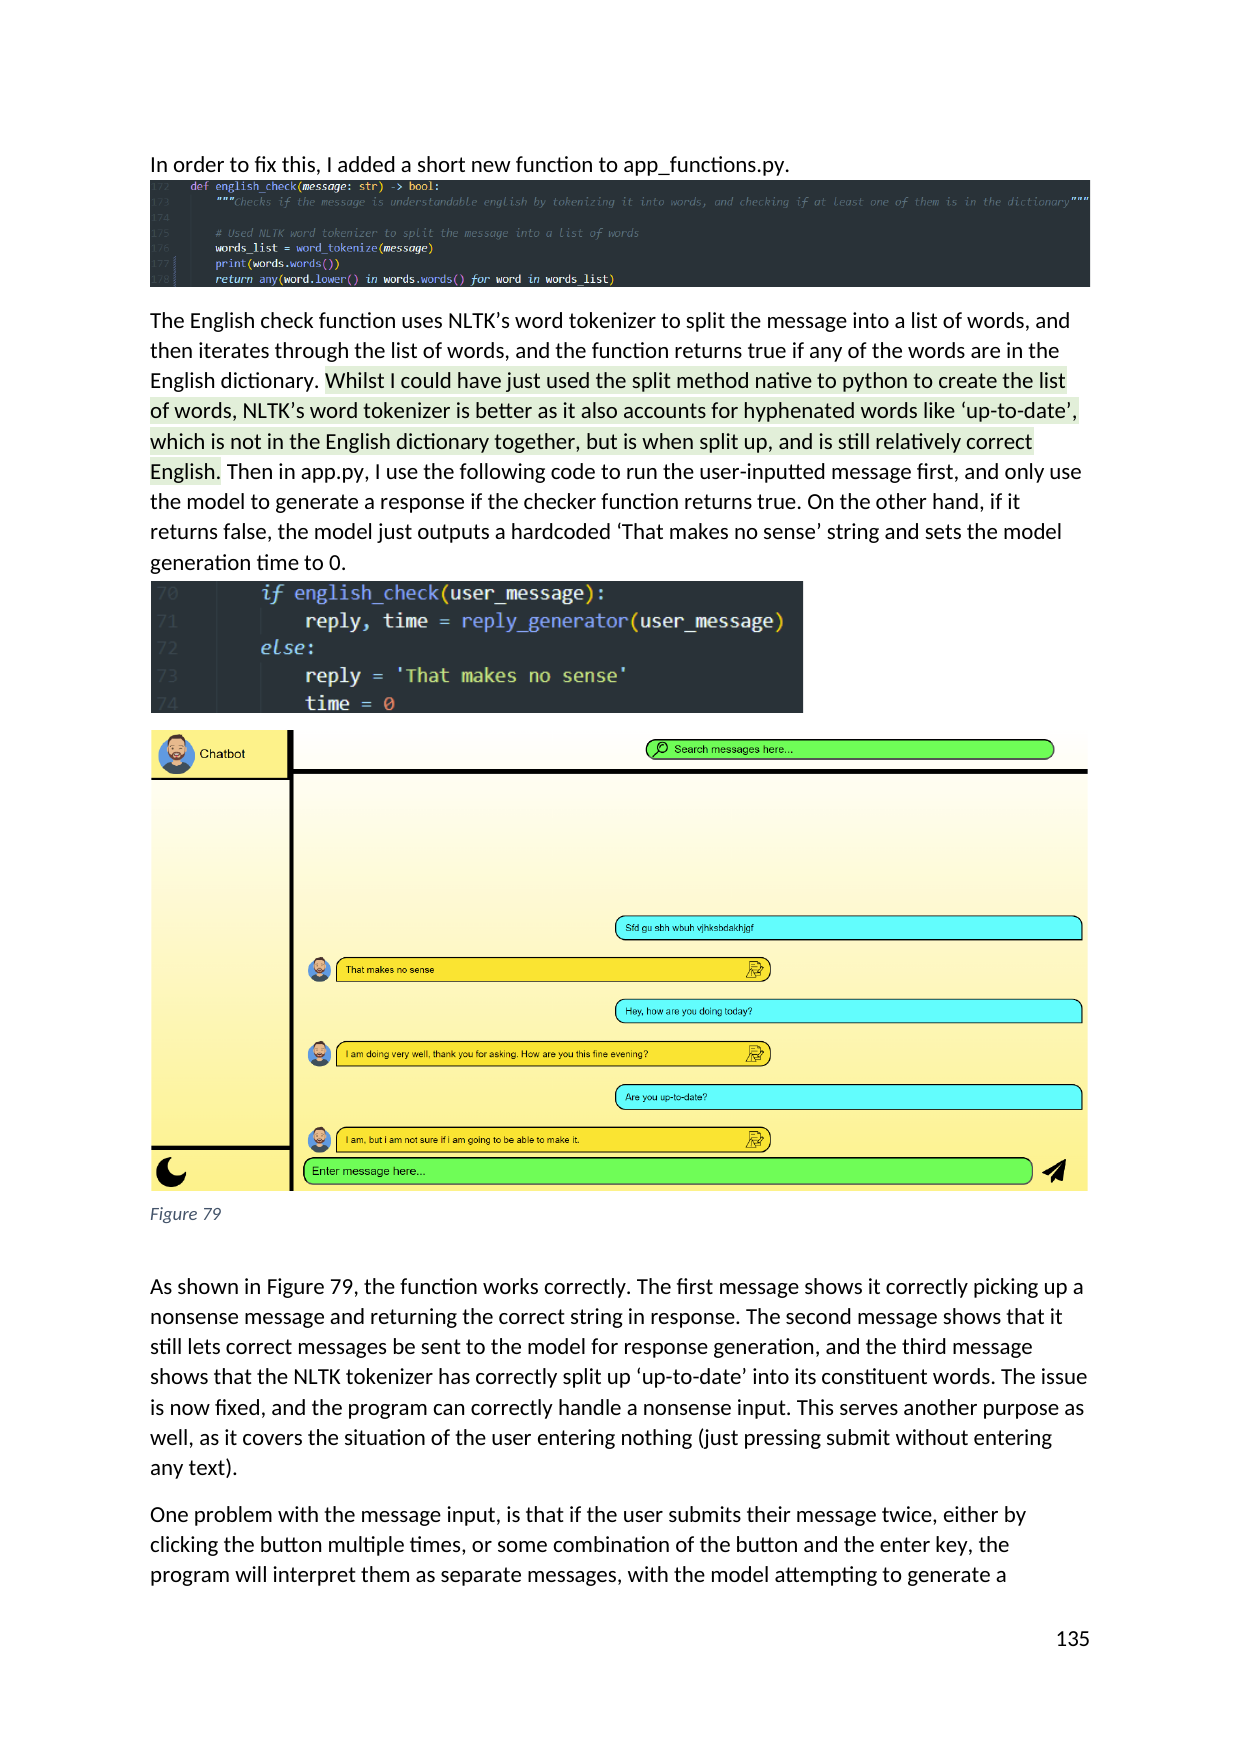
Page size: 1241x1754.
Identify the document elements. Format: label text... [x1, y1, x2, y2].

picture [150, 730, 1087, 1191]
text In order to fix this, I added a short new function to app_functions.py. [150, 150, 1090, 180]
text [150, 1481, 1090, 1600]
text As shown in Figure 79, the function works correctly. The first message shows it correctly picking up a nonsense message and returning the correct string in response. The second message shows that it still lets correct messages be sent to the model for response generation, and the third message shows that the NLTK tokenizer has correctly split up ‘up-to-date’ into its constituent words. The issue is now fixed, and the program can correctly handle a nonsense input. This serves another purpose as well, as it covers the situation of the user entering nothing (just pressing submit without entering any text). [150, 1225, 1090, 1462]
picture [150, 180, 1091, 287]
text The English check function uses NLTK’s word tokenizer to split the message into a list of words, and then iterates through the list of words, and the function returns true if any of the words are in the English dictionary. Whilst I could have just used the split method native to python to create the list of words, NLTK’s word tokenizer is better as it also accounts for hyphenated words like ‘up-to-date’, which is not in the English dictionary together, but is when split up, and is still relatively correct English. Then in app.py, I use the following code to run the user-inputted message first, and only use the model to generate a response if the checker function returns true. On the other hand, if it returns false, the model just outputs a hardcoded ‘That makes no sense’ string and sets the model generation time to 0. [150, 306, 1090, 576]
picture [150, 581, 803, 713]
